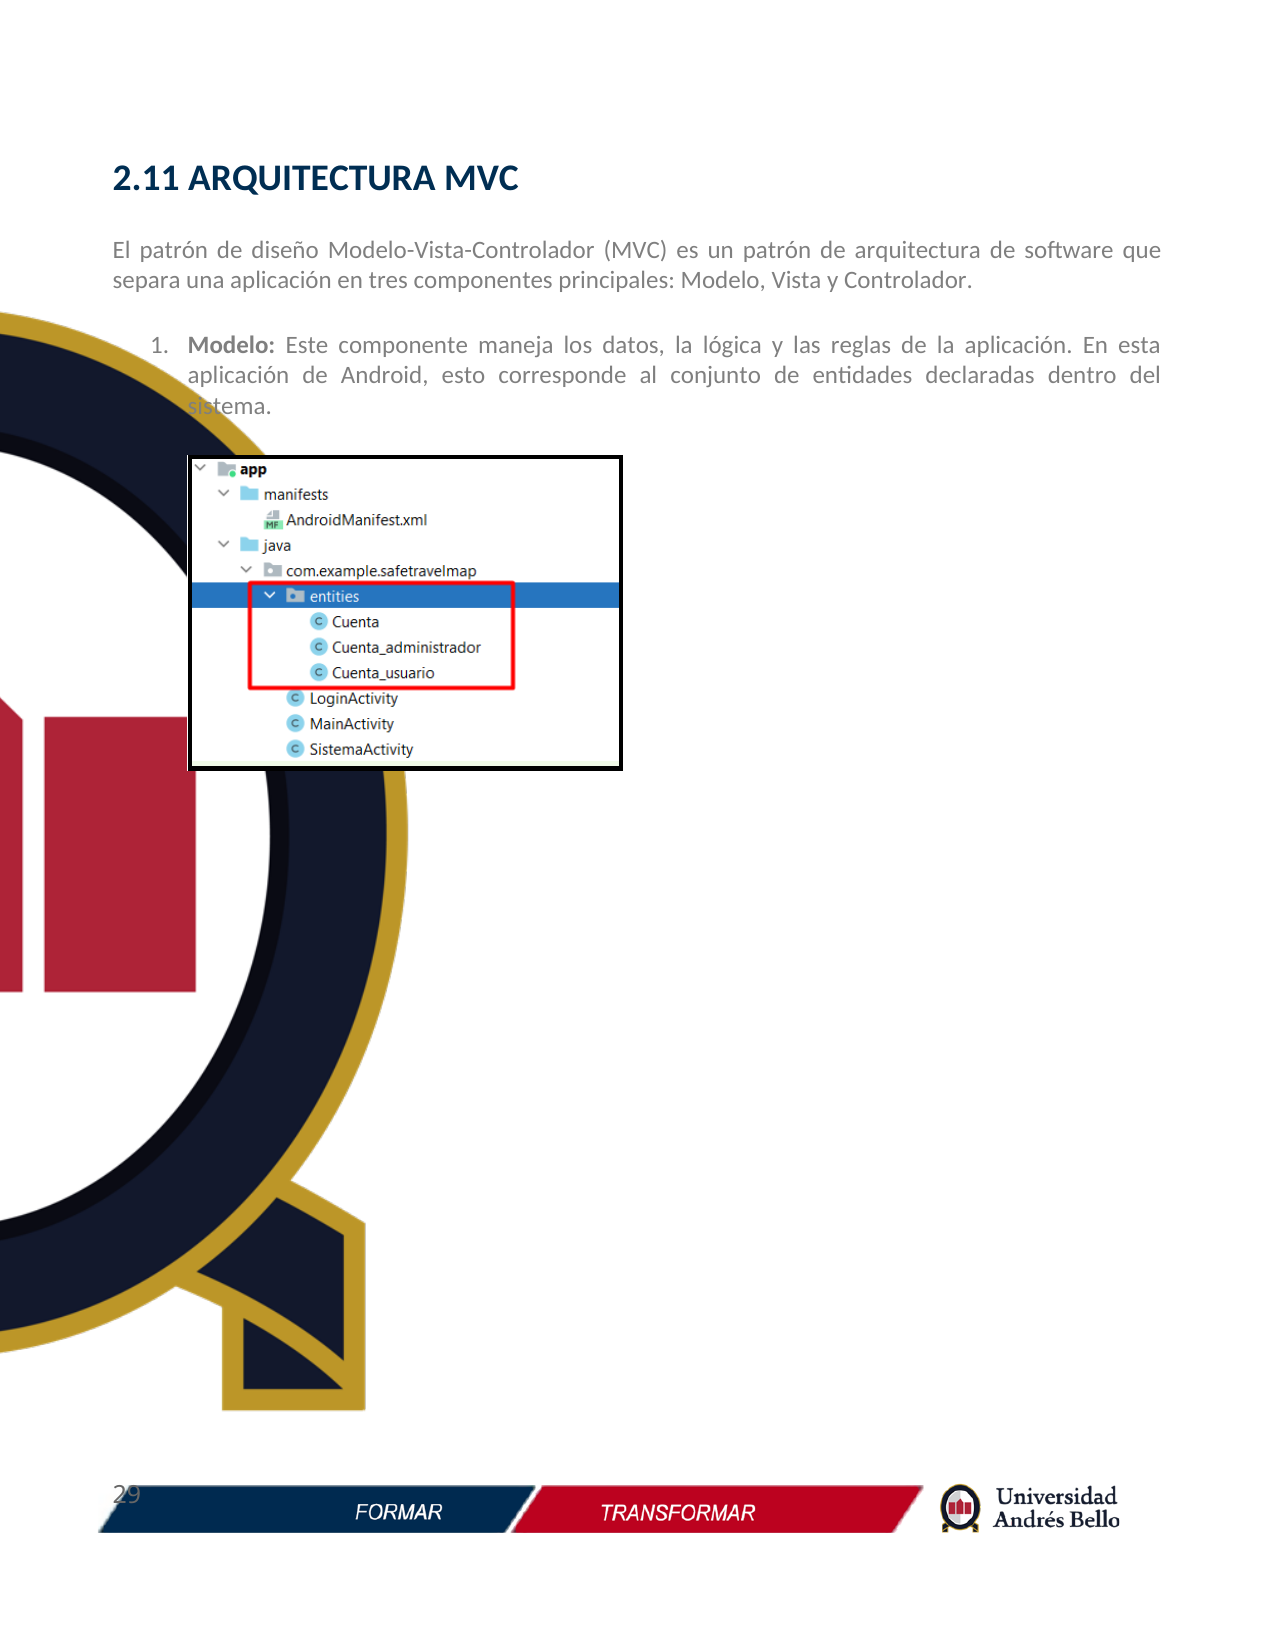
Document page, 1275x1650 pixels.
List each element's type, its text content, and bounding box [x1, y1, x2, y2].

text El patrón de diseño Modelo-Vista-Controlador (MVC) es un patrón de arquitectura de software que separa una aplicación en tres componentes principales: Modelo, Vista y Controlador. [112, 234, 1162, 295]
list Modelo: Este componente maneja los datos, la lógica y las reglas de la aplicación. En esta aplicación de Android, esto corresponde al conjunto de entidades declaradas dentro del sistema. [150, 329, 1162, 421]
picture [97, 1483, 1120, 1533]
subtitle 2.11 ARQUITECTURA MVC [112, 154, 1162, 200]
picture [192, 459, 619, 766]
picture [0, 299, 422, 1423]
